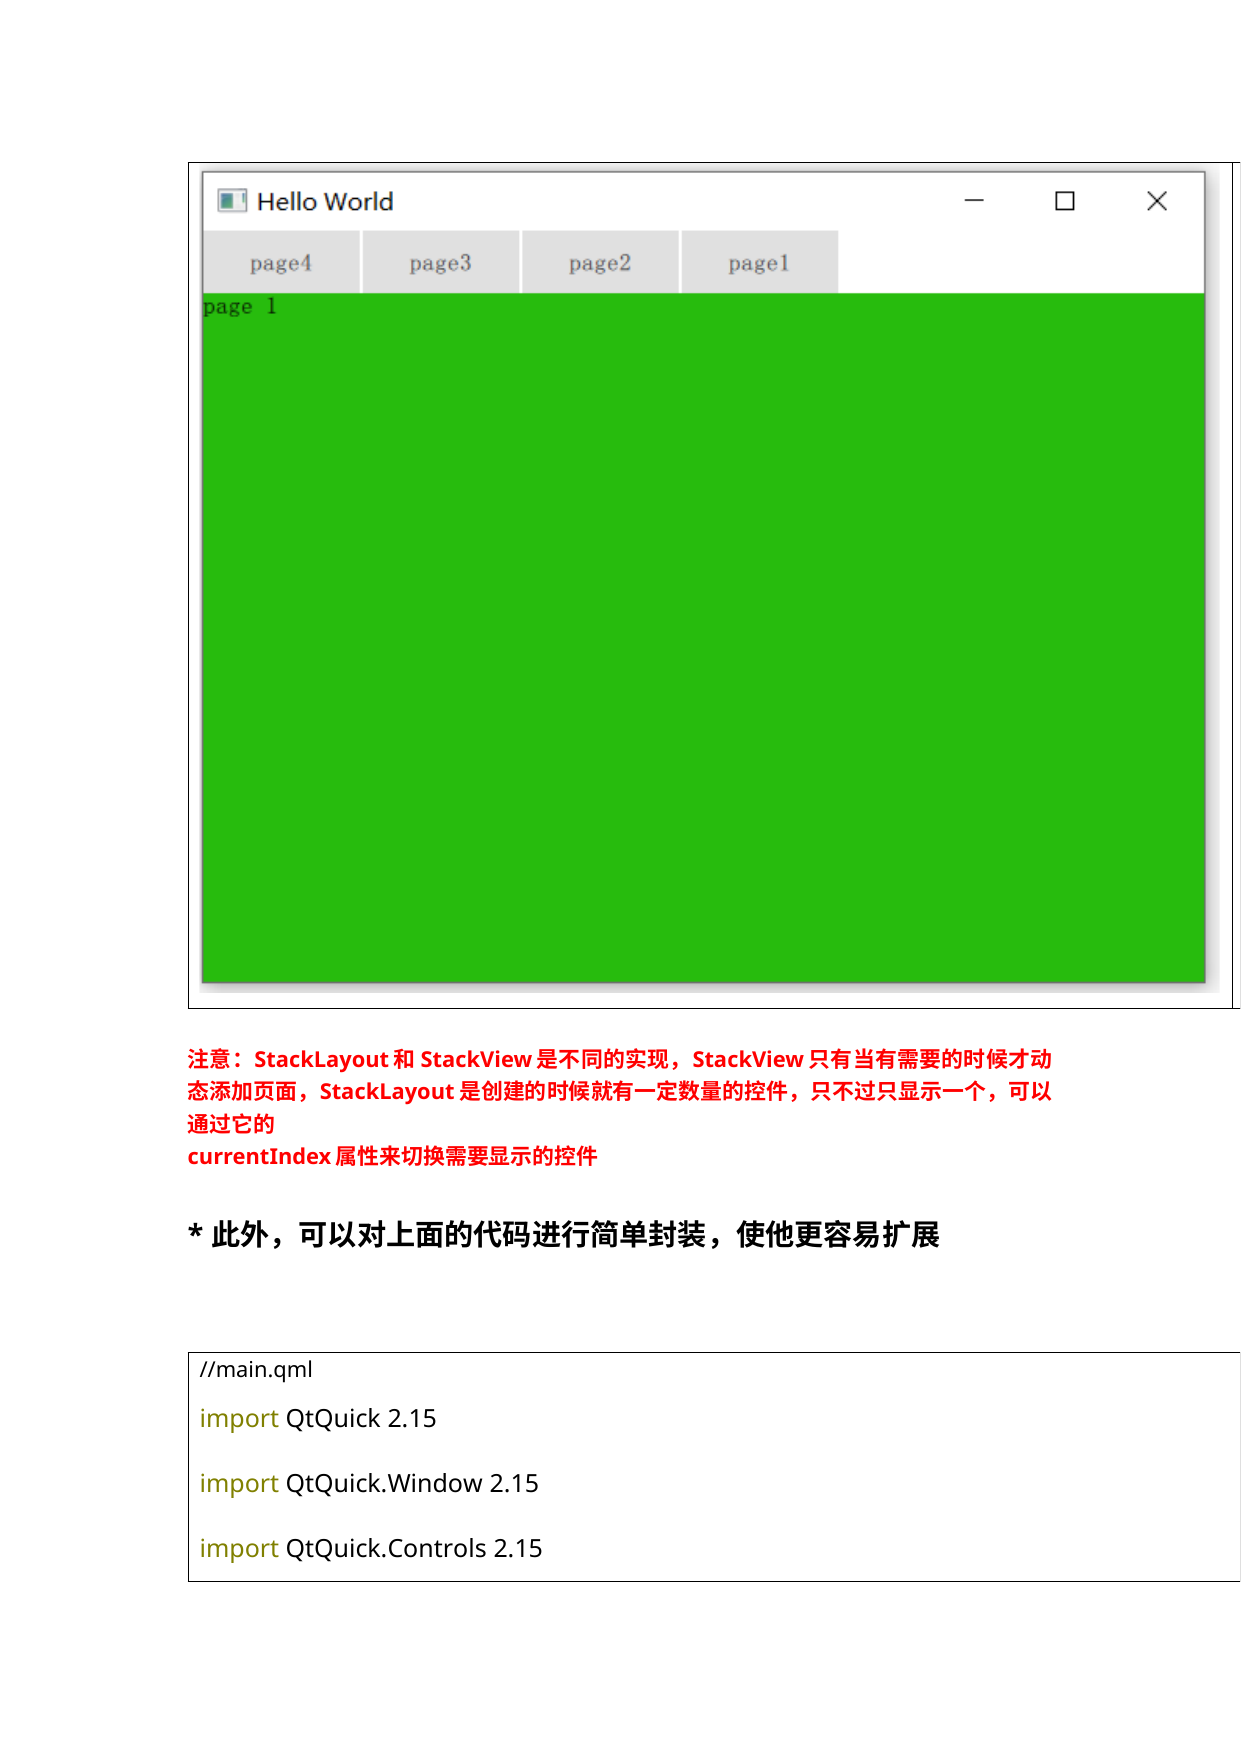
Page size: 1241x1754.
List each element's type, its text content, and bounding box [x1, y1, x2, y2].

picture [199, 163, 1220, 993]
text 注意：StackLayout和StackView是不同的实现，StackView只有当有需要的时候才动态添加页面，StackLayout是创建的时候就有一定数量的控件，只不过只显示一个，可以通过它的 [187, 1042, 1053, 1139]
table_header [1233, 163, 1240, 1008]
text currentIndex属性来切换需要显示的控件 [187, 1139, 1053, 1172]
subtitle * 此外，可以对上面的代码进行简单封装，使他更容易扩展 [187, 1201, 1053, 1266]
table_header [189, 1353, 1240, 1581]
table_header [189, 163, 1232, 1008]
